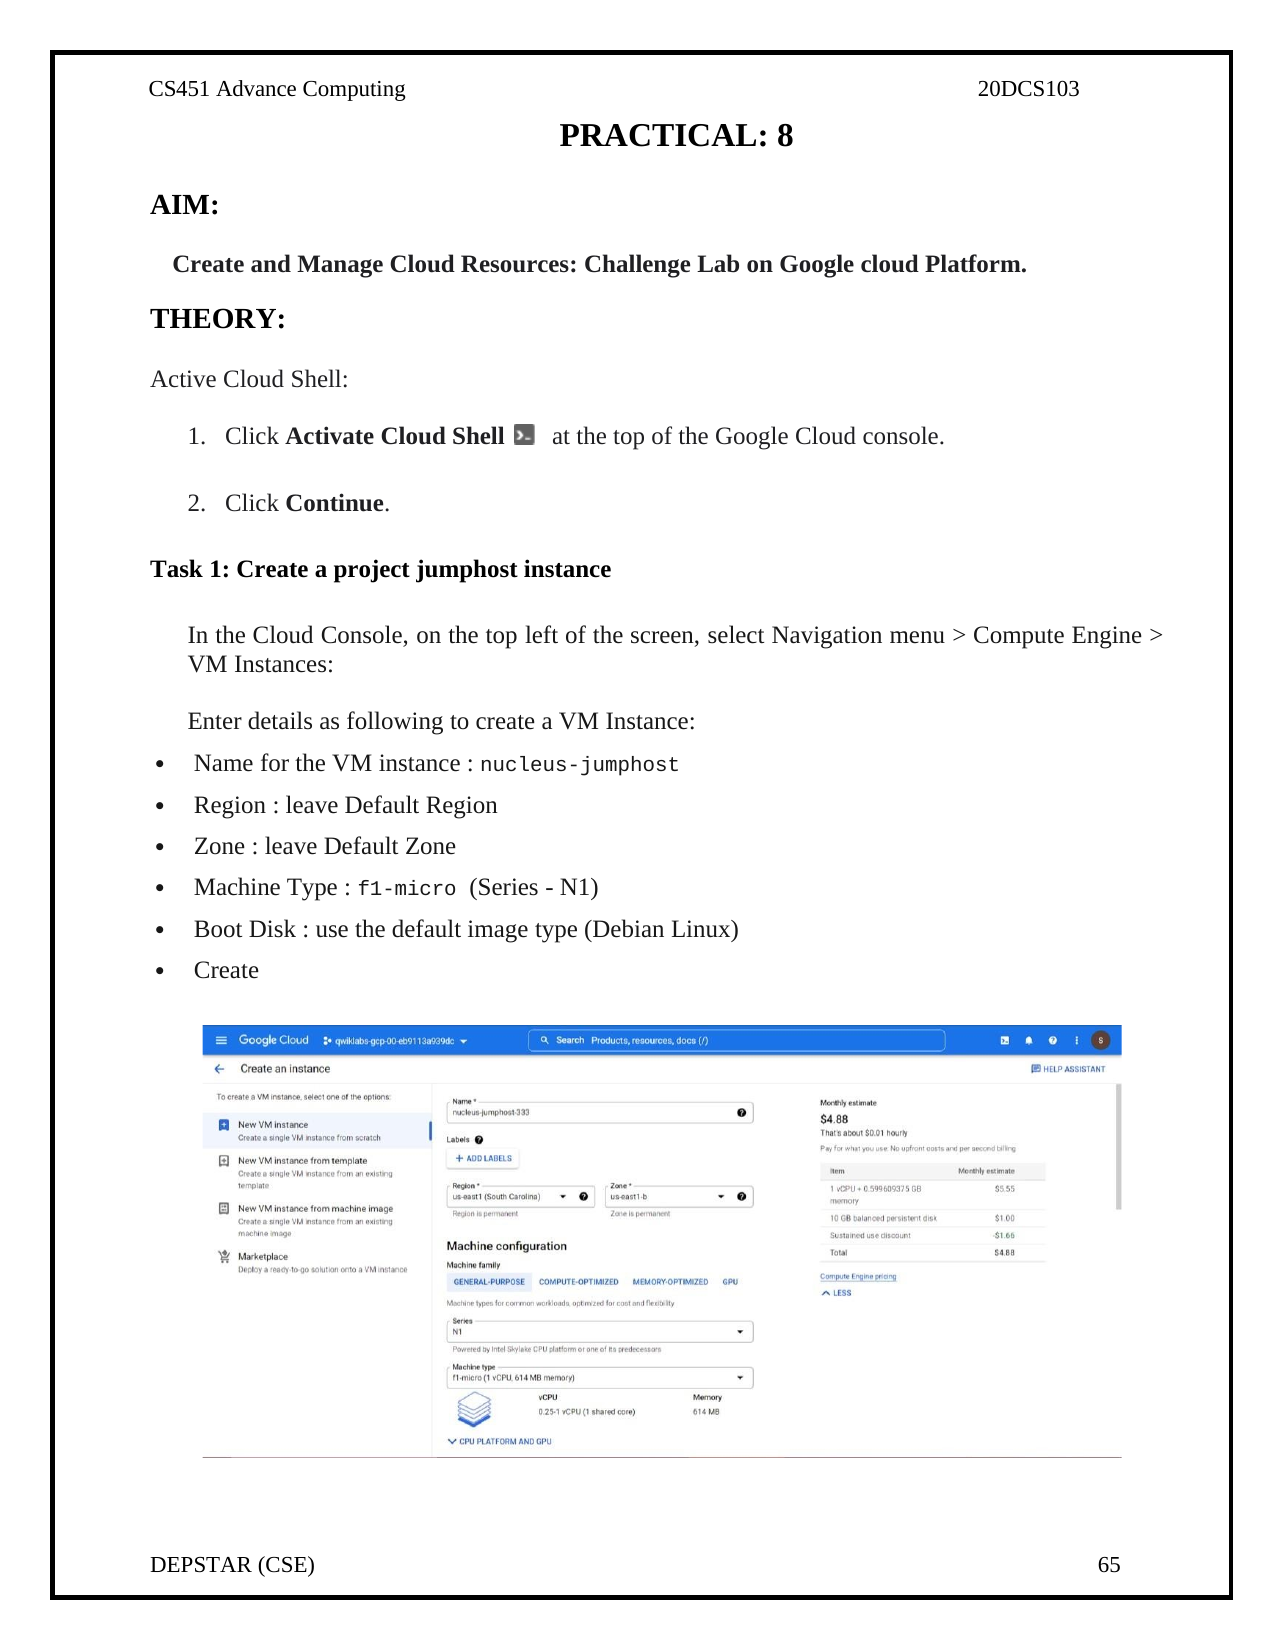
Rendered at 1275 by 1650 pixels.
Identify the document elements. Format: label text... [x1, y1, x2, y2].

list Click Activate Cloud Shell at the top of the Google Cloud console. [187, 421, 1229, 450]
list Machine Type : f1-micro (Series - N1) [156, 872, 1229, 902]
text Active Cloud Shell: [150, 364, 1229, 392]
picture [514, 424, 535, 445]
list Boot Disk : use the default image type (Debian Linux) [156, 914, 1229, 943]
subtitle PRACTICAL: 8 [347, 116, 1006, 154]
list Create [156, 956, 1229, 984]
list Region : leave Default Region [156, 790, 1229, 818]
subtitle THEORY: [150, 302, 1229, 335]
list Name for the VM instance : nucleus-jumphost [156, 748, 1229, 777]
subtitle Task 1: Create a project jumphost instance [150, 554, 1229, 583]
text In the Cloud Console, on the top left of the screen, select Navigation menu > Compute Engine > VM Instances: [187, 620, 1166, 678]
list Click Continue. [187, 488, 1229, 517]
text Enter details as following to create a VM Instance: [187, 706, 1229, 735]
list Zone : leave Default Zone [156, 831, 1229, 860]
text Create and Manage Cloud Resources: Challenge Lab on Google cloud Platform. [172, 249, 1229, 278]
subtitle AIM: [150, 187, 1229, 221]
picture [202, 1025, 1122, 1458]
